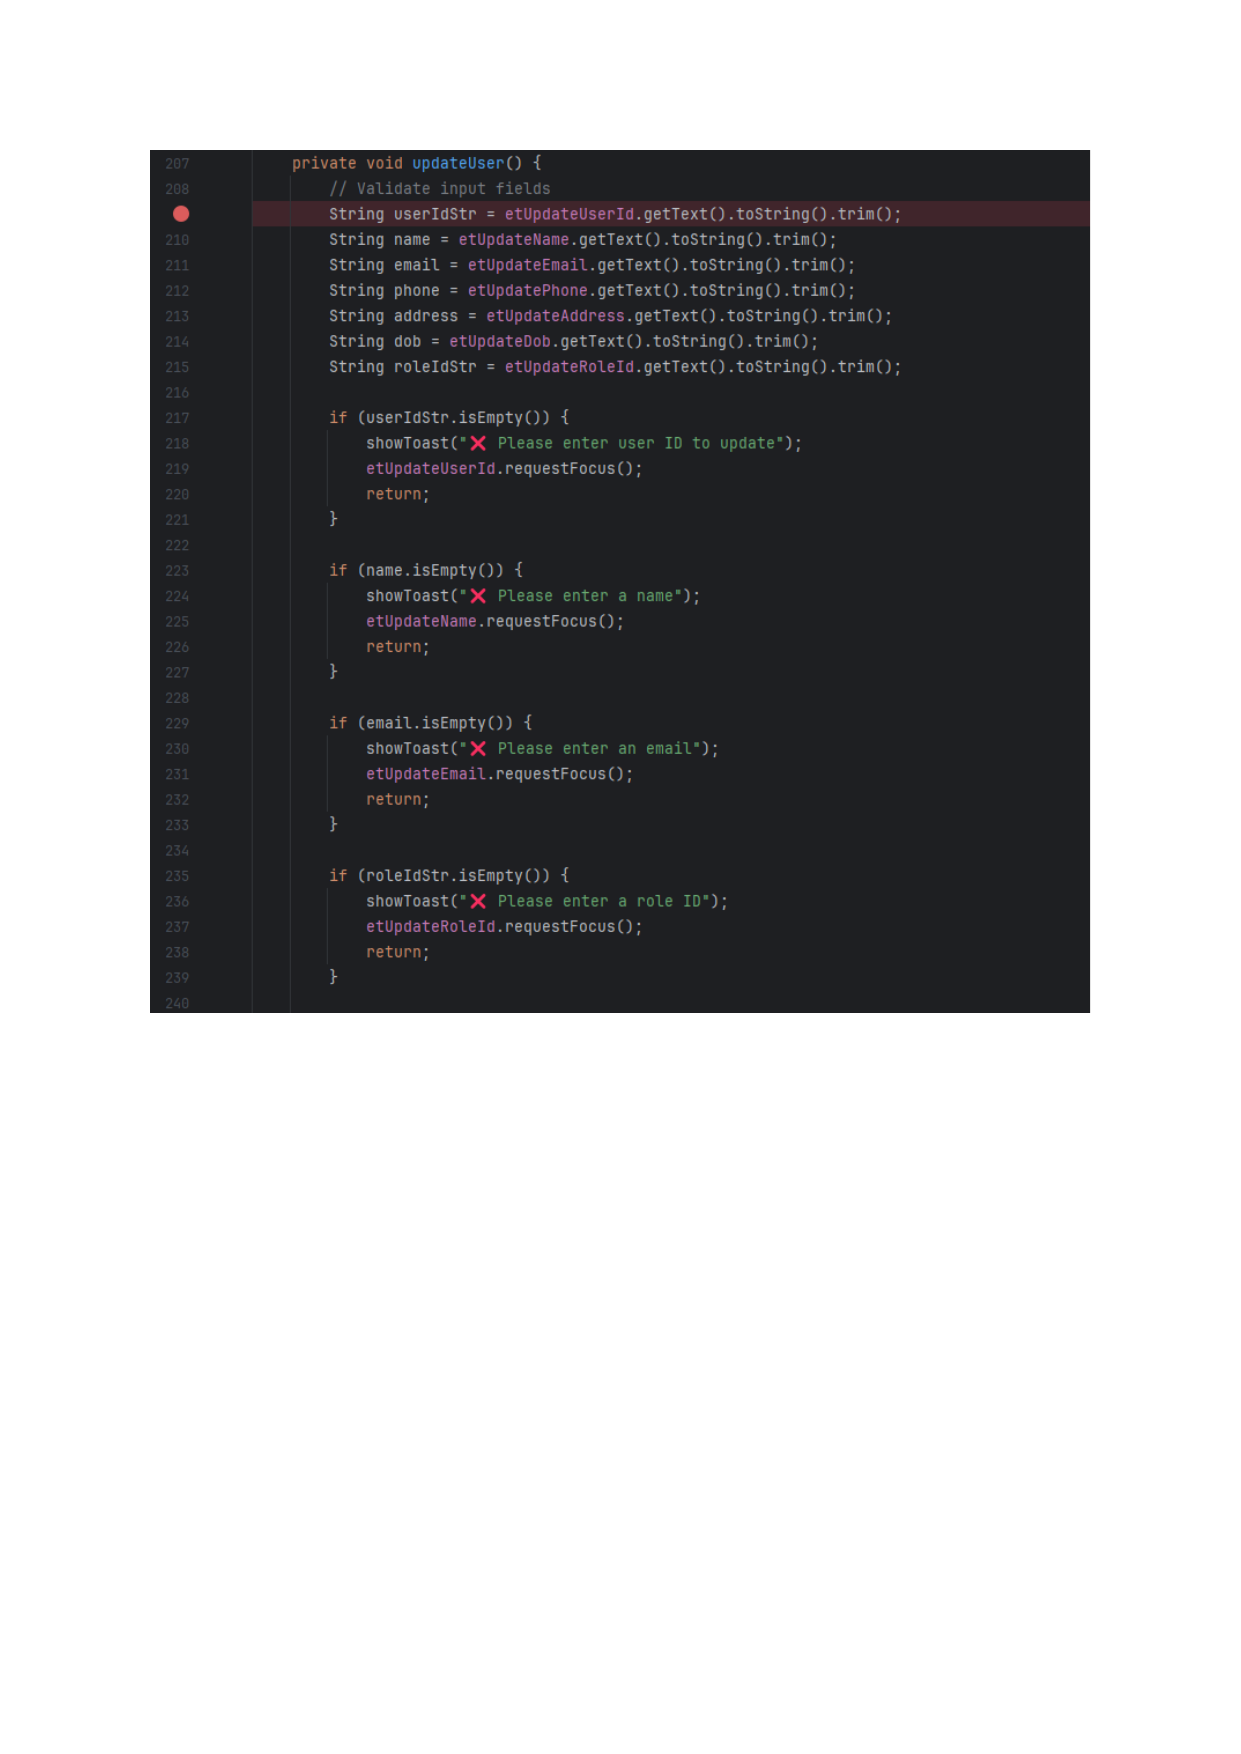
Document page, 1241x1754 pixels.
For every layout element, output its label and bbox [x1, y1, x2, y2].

picture [150, 150, 1091, 1013]
